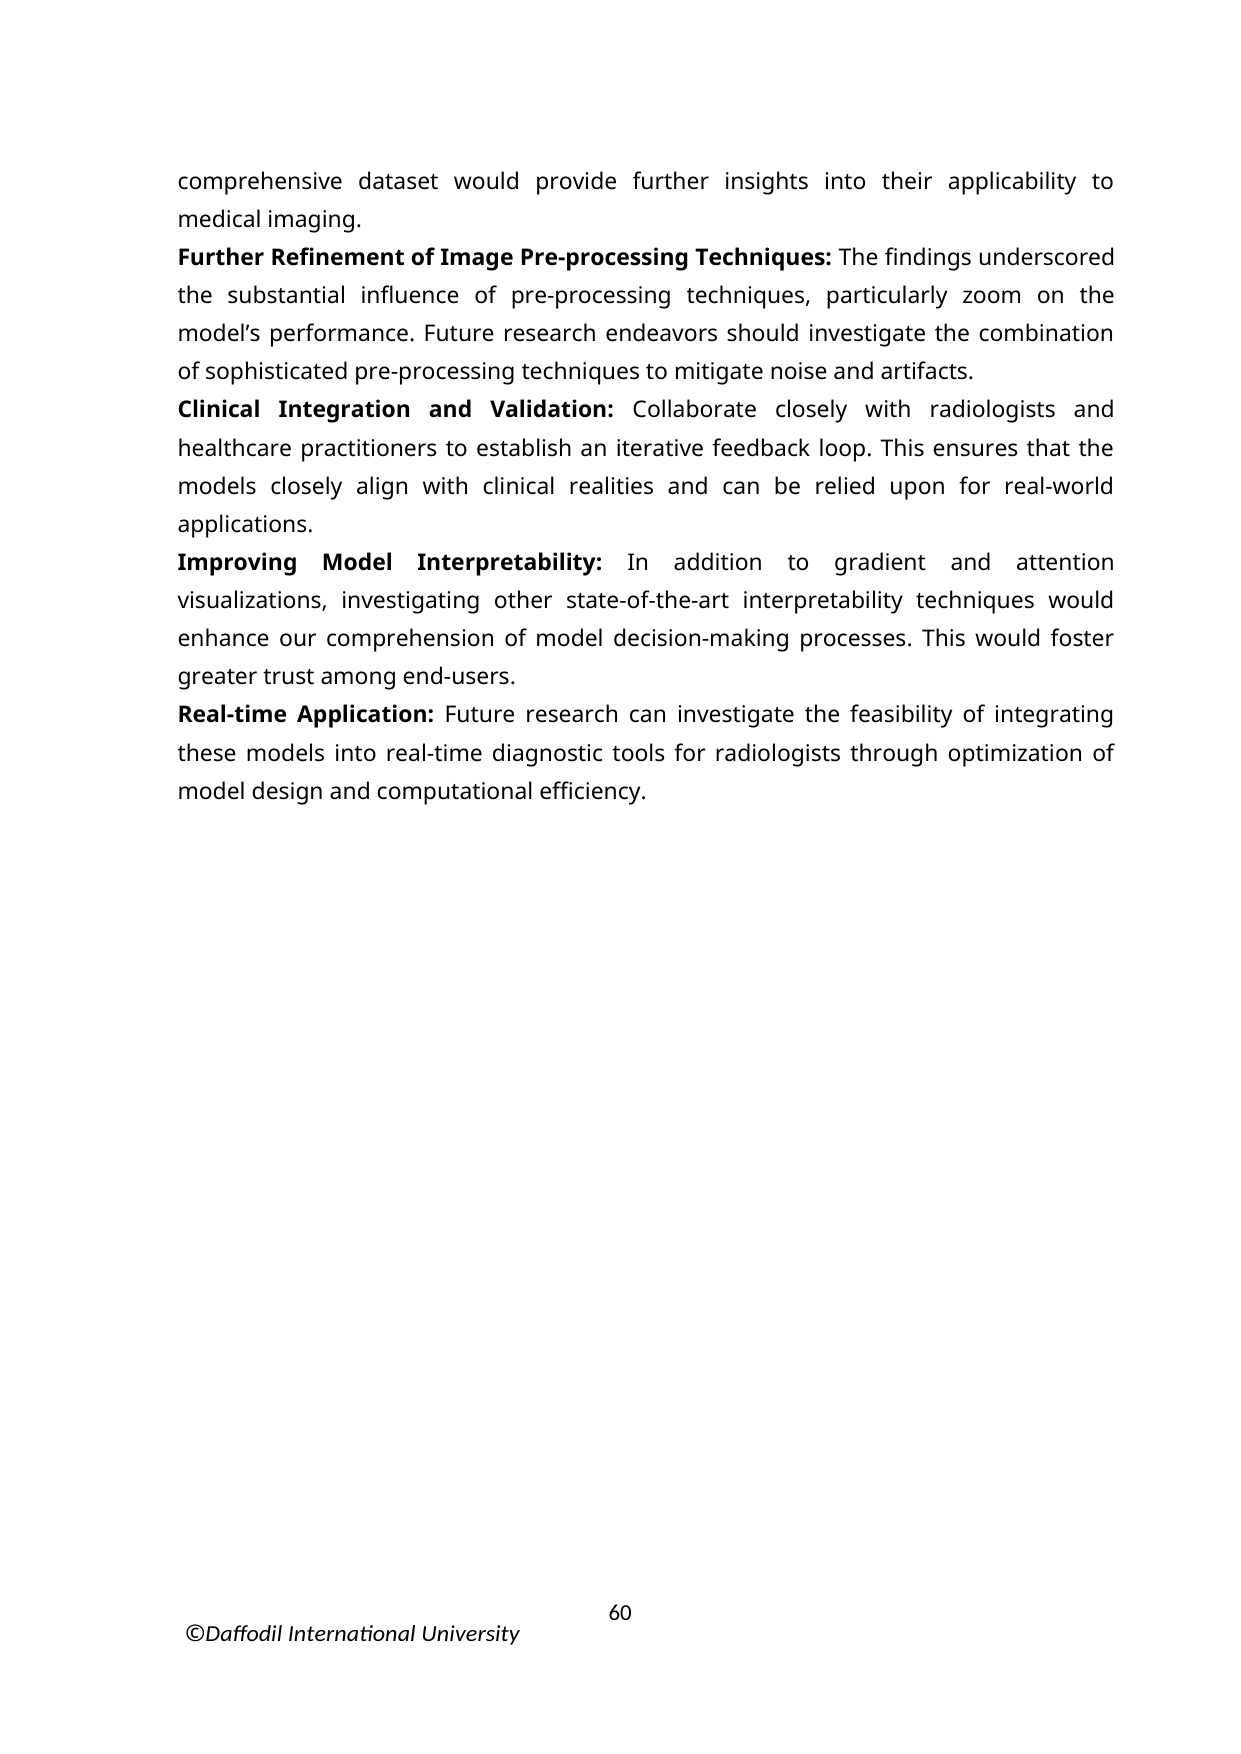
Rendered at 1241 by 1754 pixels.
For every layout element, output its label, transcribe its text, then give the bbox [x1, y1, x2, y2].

text Real-time Application: Future research can investigate the feasibility of integrating these models into real-time diagnostic tools for radiologists through optimization of model design and computational efficiency. [177, 698, 1115, 806]
text Further Refinement of Image Pre-processing Techniques: The findings underscored the substantial influence of pre-processing techniques, particularly zoom on the model’s performance. Future research endeavors should investigate the combination of sophisticated pre-processing techniques to mitigate noise and artifacts. [177, 241, 1115, 386]
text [177, 164, 1115, 234]
text Clinical Integration and Validation: Collaborate closely with radiologists and healthcare practitioners to establish an iterative feedback loop. This ensures that the models closely align with clinical realities and can be relied upon for real-world applications. [177, 393, 1115, 539]
text Improving Model Interpretability: In addition to gradient and attention visualizations, investigating other state-of-the-art interpretability techniques would enhance our comprehension of model decision-making processes. This would foster greater trust among end-users. [177, 546, 1115, 691]
